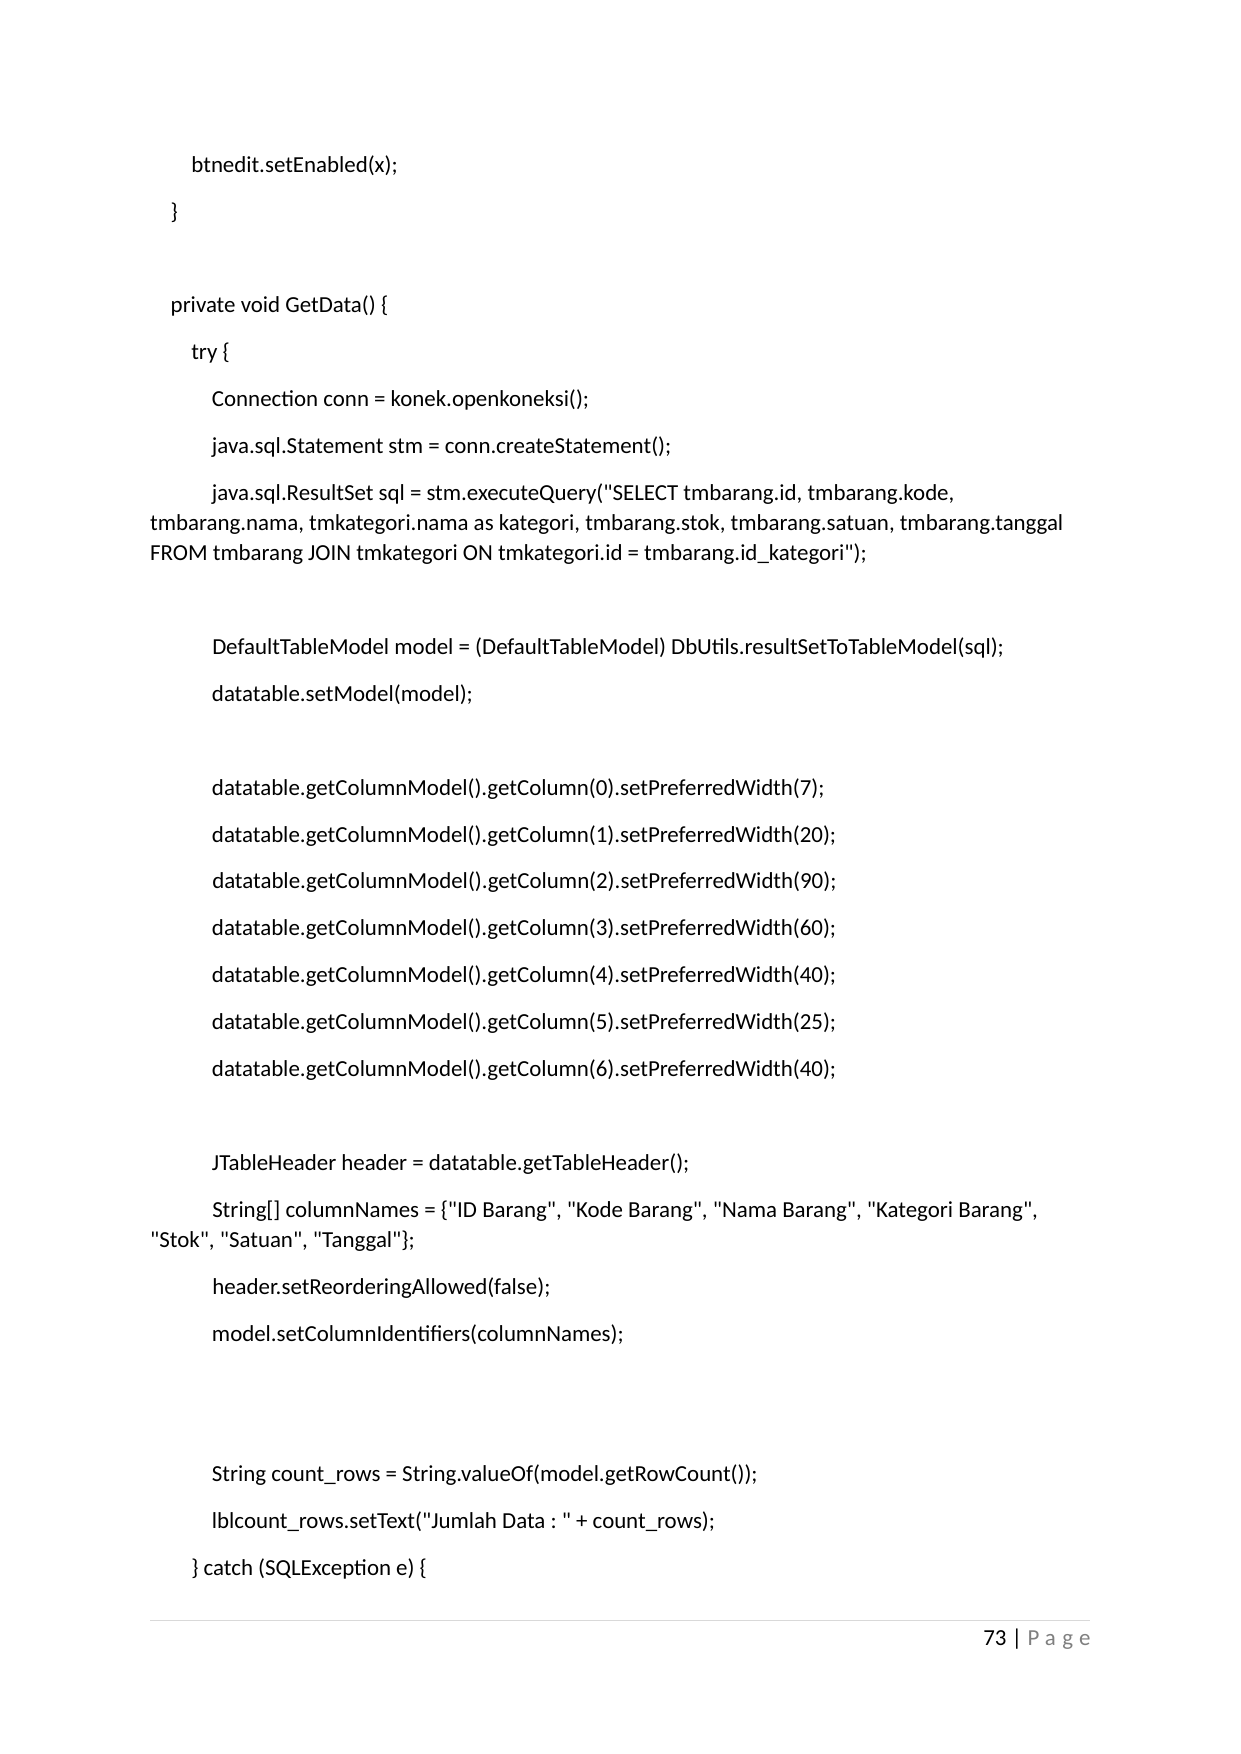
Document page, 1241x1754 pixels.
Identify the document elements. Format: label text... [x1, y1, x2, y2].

text lblcount_rows.setText("Jumlah Data : " + count_rows); [150, 1506, 1090, 1534]
text model.setColumnIdentifiers(columnNames); [150, 1319, 1090, 1347]
text datatable.getColumnModel().getColumn(1).setPreferredWidth(20); [150, 820, 1090, 848]
text datatable.getColumnModel().getColumn(0).setPreferredWidth(7); [150, 773, 1090, 801]
text Connection conn = konek.openkoneksi(); [150, 384, 1090, 412]
text String[] columnNames = {"ID Barang", "Kode Barang", "Nama Barang", "Kategori Barang", "Stok", "Satuan", "Tanggal"}; [150, 1195, 1090, 1253]
text datatable.getColumnModel().getColumn(2).setPreferredWidth(90); [150, 867, 1090, 895]
text datatable.getColumnModel().getColumn(6).setPreferredWidth(40); [150, 1054, 1090, 1082]
text header.setReorderingAllowed(false); [150, 1272, 1090, 1300]
text DefaultTableModel model = (DefaultTableModel) DbUtils.resultSetToTableModel(sql); [150, 632, 1090, 660]
text } catch (SQLException e) { [150, 1553, 1090, 1581]
text JTableHeader header = datatable.getTableHeader(); [150, 1148, 1090, 1176]
text datatable.getColumnModel().getColumn(3).setPreferredWidth(60); [150, 913, 1090, 942]
text datatable.getColumnModel().getColumn(5).setPreferredWidth(25); [150, 1007, 1090, 1035]
text java.sql.Statement stm = conn.createStatement(); [150, 431, 1090, 459]
text private void GetData() { [150, 291, 1090, 319]
text try { [150, 337, 1090, 366]
text datatable.setModel(model); [150, 679, 1090, 707]
text } [150, 197, 1090, 225]
text String count_rows = String.valueOf(model.getRowCount()); [150, 1459, 1090, 1487]
text java.sql.ResultSet sql = stm.executeQuery("SELECT tmbarang.id, tmbarang.kode, tmbarang.nama, tmkategori.nama as kategori, tmbarang.stok, tmbarang.satuan, tmbarang.tanggal FROM tmbarang JOIN tmkategori ON tmkategori.id = tmbarang.id_kategori"); [150, 478, 1090, 567]
text btnedit.setEnabled(x); [150, 150, 1090, 178]
text datatable.getColumnModel().getColumn(4).setPreferredWidth(40); [150, 960, 1090, 988]
